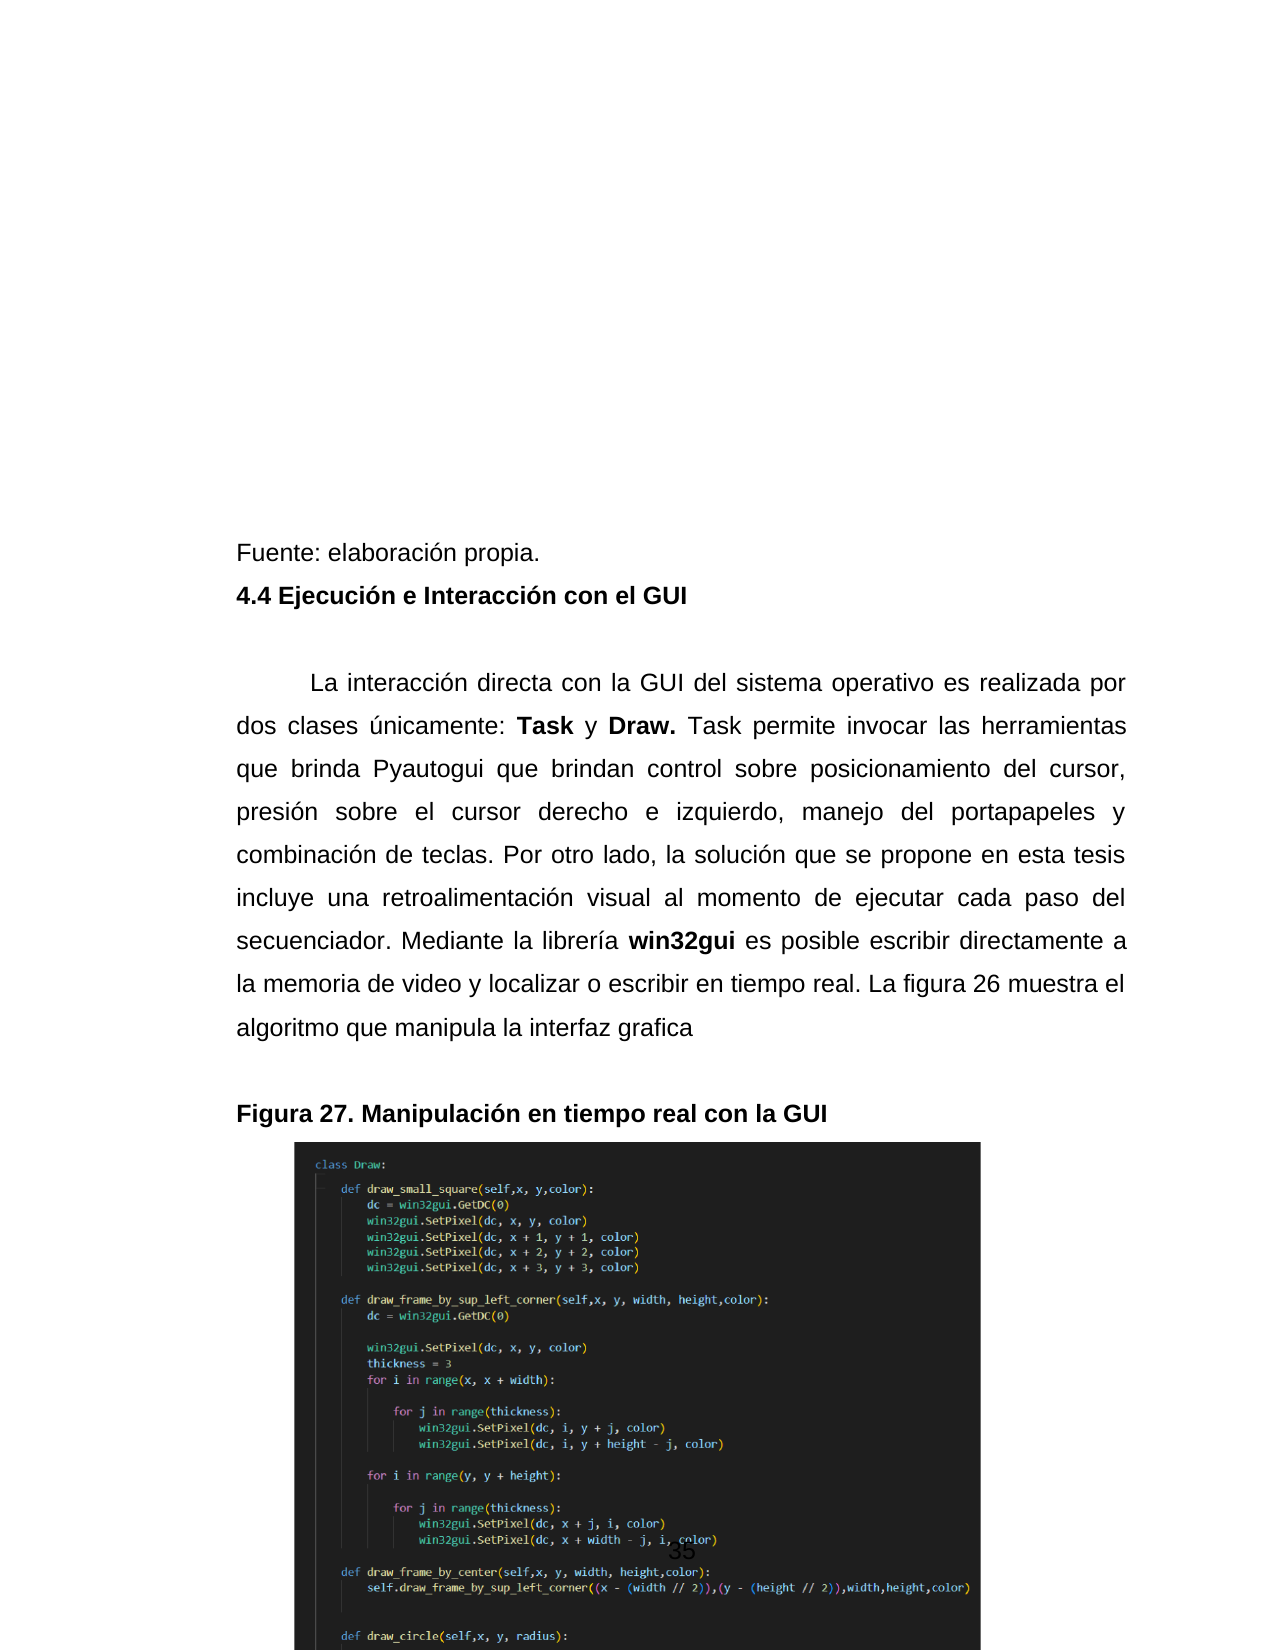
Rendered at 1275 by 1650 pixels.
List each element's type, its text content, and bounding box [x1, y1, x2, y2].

text 4.4 Ejecución e Interacción con el GUI [236, 581, 1127, 610]
picture [294, 1142, 981, 1650]
text Fuente: elaboración propia. [236, 538, 1127, 567]
text Figura 27. Manipulación en tiempo real con la GUI [236, 1099, 1127, 1127]
text La interacción directa con la GUI del sistema operativo es realizada por dos clases únicamente: Task y Draw. Task permite invocar las herramientas que brinda Pyautogui que brindan control sobre posicionamiento del cursor, presión sobre el cursor derecho e izquierdo, manejo del portapapeles y combinación de teclas. Por otro lado, la solución que se propone en esta tesis incluye una retroalimentación visual al momento de ejecutar cada paso del secuenciador. Mediante la librería win32gui es posible escribir directamente a la memoria de video y localizar o escribir en tiempo real. La figura 26 muestra el algoritmo que manipula la interfaz grafica [236, 667, 1127, 1041]
